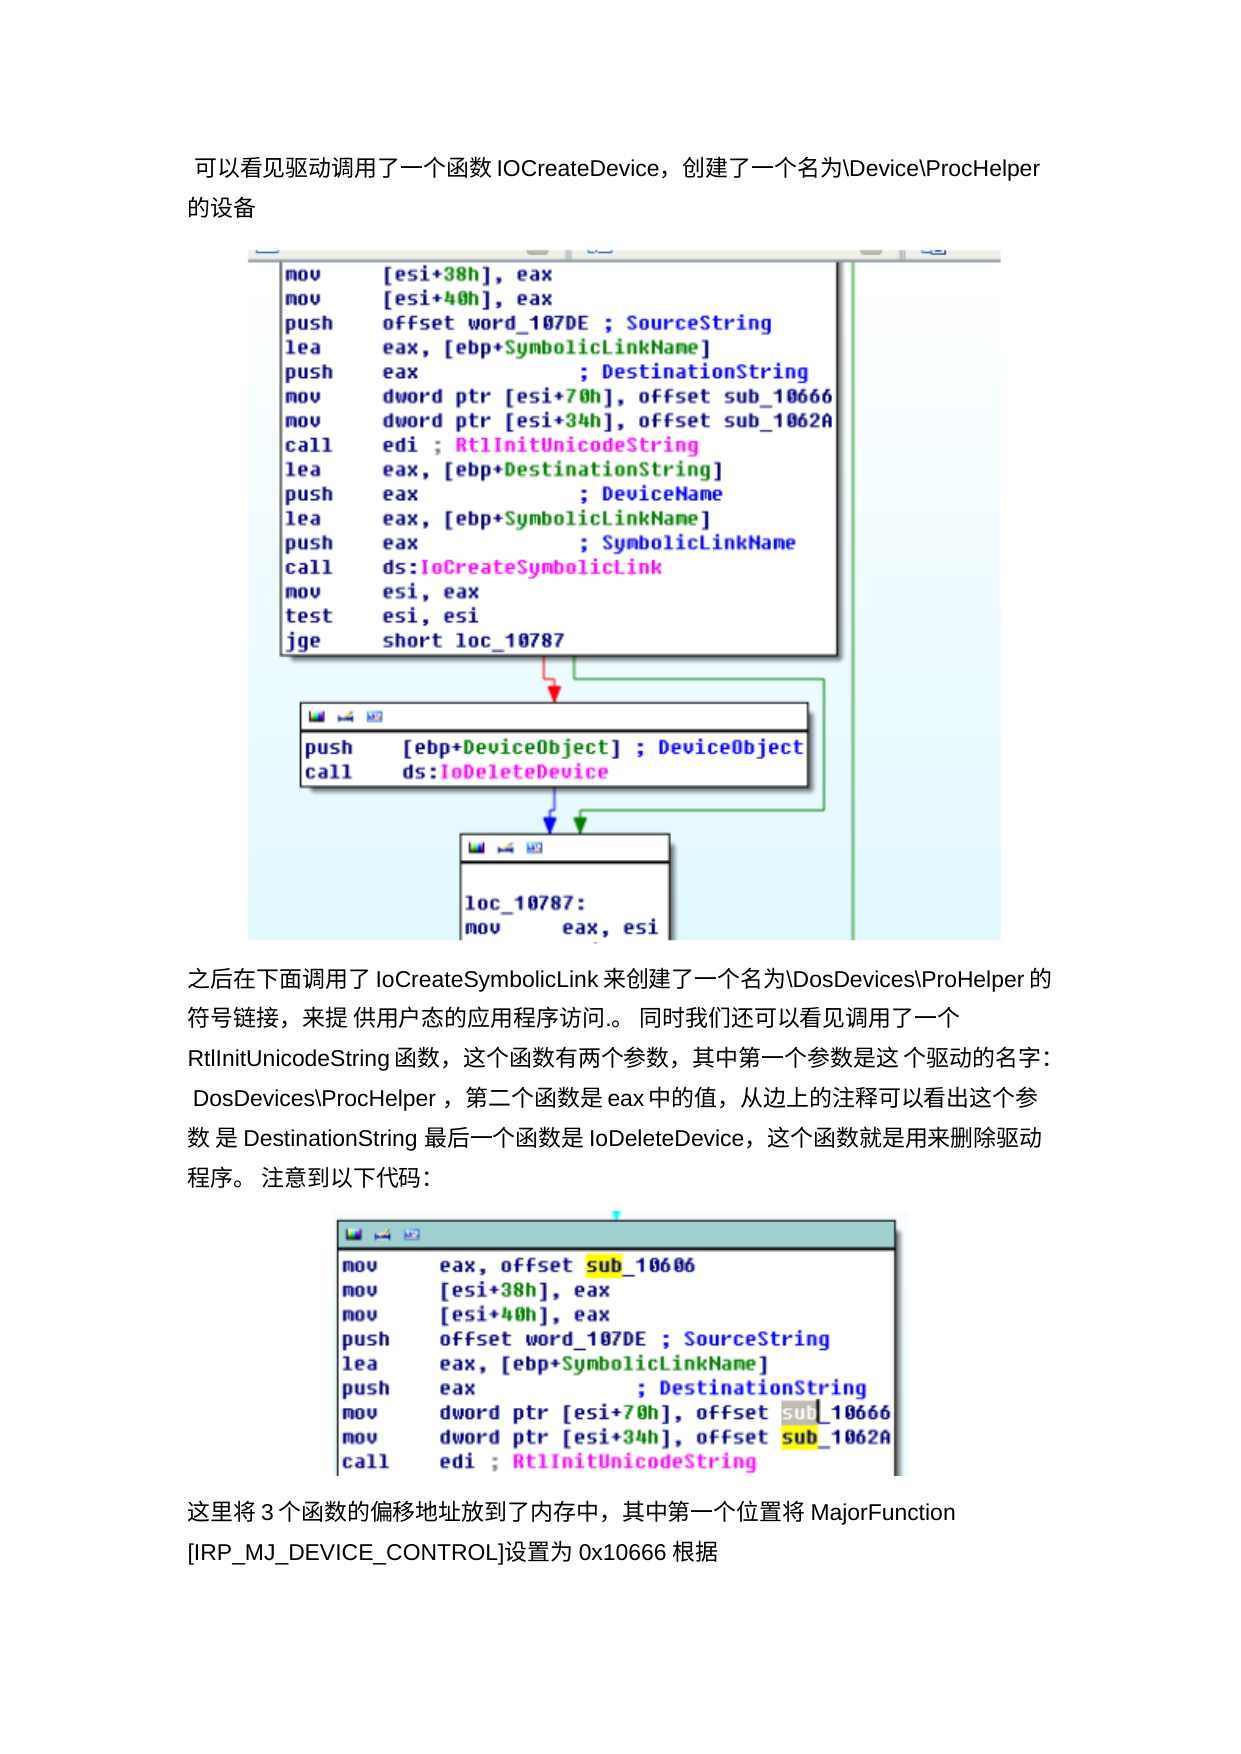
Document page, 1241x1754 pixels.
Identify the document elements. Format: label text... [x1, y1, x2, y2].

text 可以看见驱动调用了一个函数IOCreateDevice，创建了一个名为\Device\ProcHelper的设备 [187, 150, 1053, 223]
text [187, 1494, 1053, 1567]
picture [331, 1211, 910, 1476]
text 之后在下面调用了IoCreateSymbolicLink来创建了一个名为\DosDevices\ProHelper的符号链接，来提 供用户态的应用程序访问.。 同时我们还可以看见调用了一个RtlInitUnicodeString函数，这个函数有两个参数，其中第一个参数是这 个驱动的名字： DosDevices\ProcHelper ，第二个函数是eax中的值，从边上的注释可以看出这个参数 是DestinationString 最后一个函数是IoDeleteDevice，这个函数就是用来删除驱动程序。 注意到以下代码： [187, 961, 1053, 1193]
picture [239, 242, 1001, 942]
